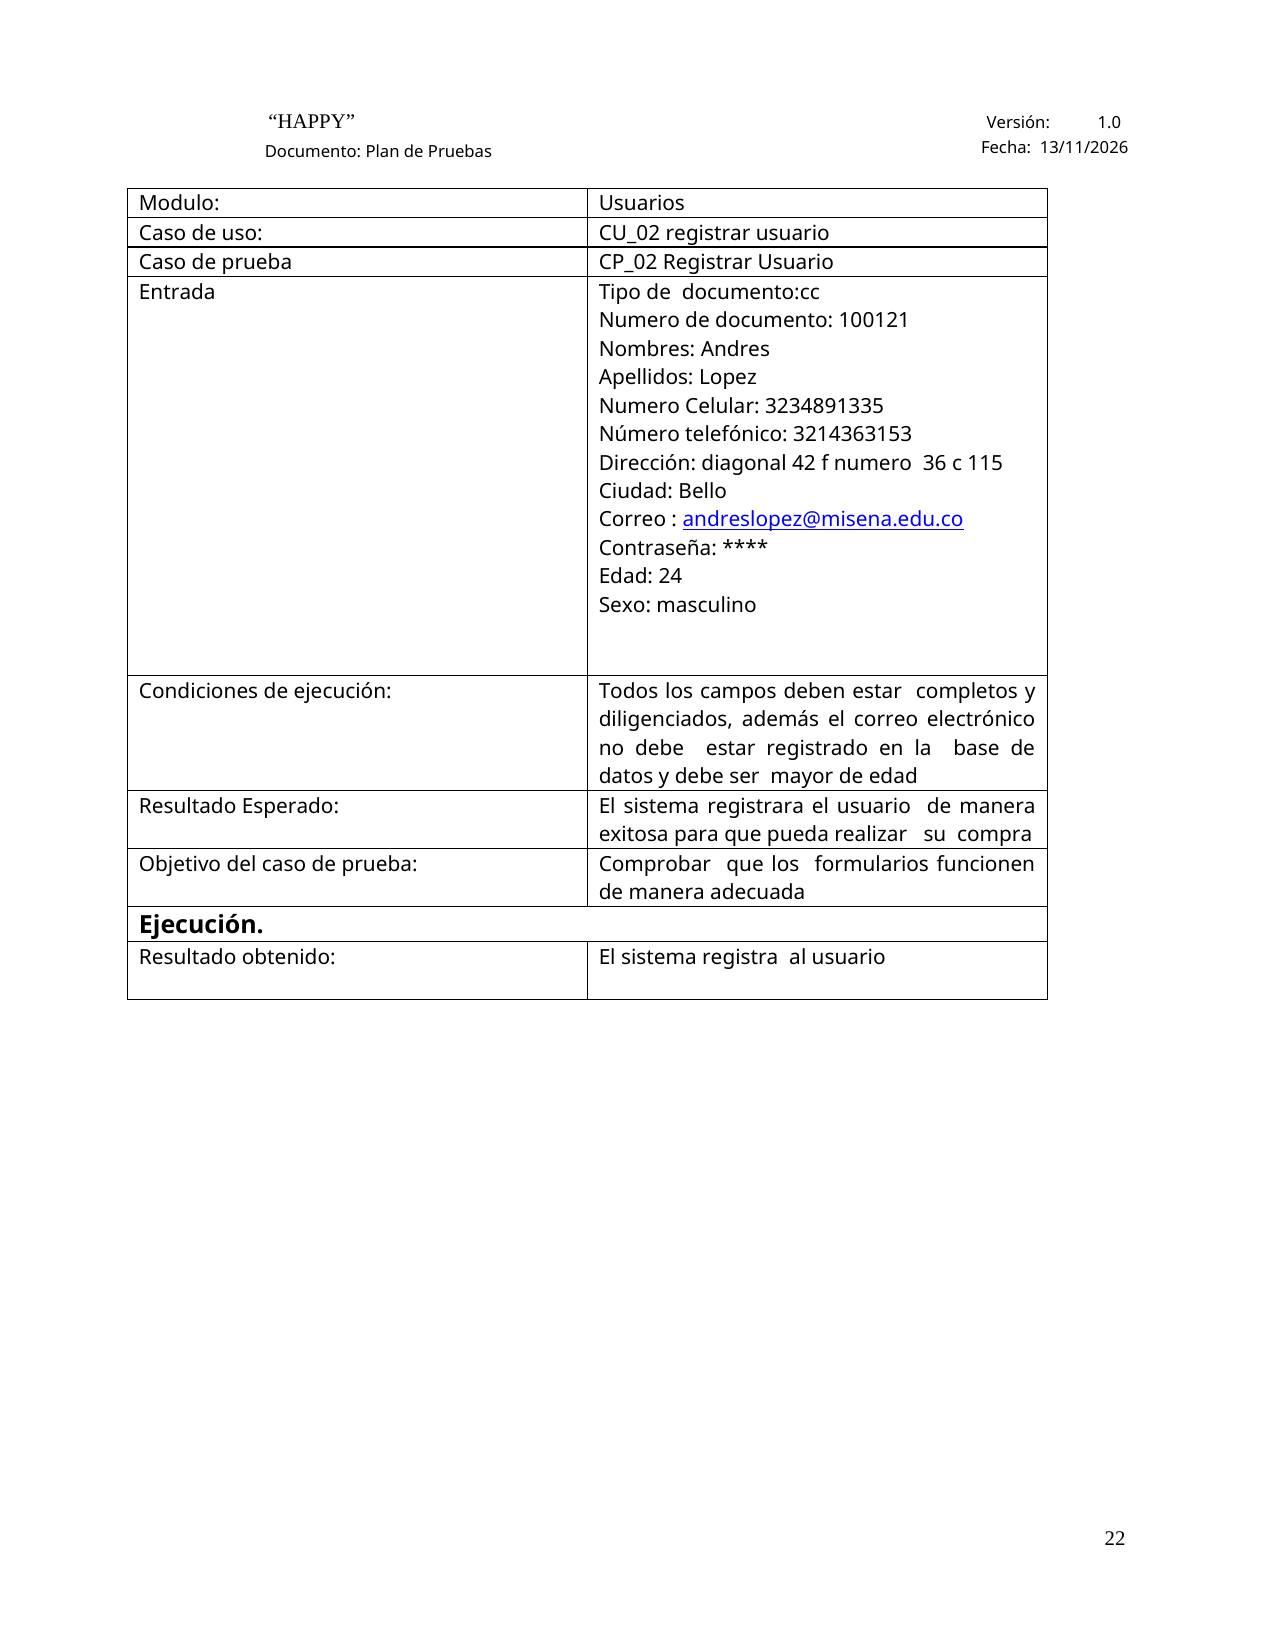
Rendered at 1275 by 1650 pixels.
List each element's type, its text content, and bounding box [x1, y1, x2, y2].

table_cell Tipo de documento:cc Numero de documento: 100121 Nombres: Andres Apellidos: Lopez Numero Celular: 3234891335 Número telefónico: 3214363153 Dirección: diagonal 42 f numero 36 c 115 Ciudad: Bello Correo : andreslopez@misena.edu.co Contraseña: **** Edad: 24 Sexo: masculino [588, 277, 1047, 675]
table_cell Entrada [128, 277, 587, 675]
table_cell CU_02 registrar usuario [588, 218, 1047, 246]
table_cell Resultado obtenido: [128, 942, 587, 999]
table_cell Caso de uso: [128, 218, 587, 246]
table_cell Caso de prueba [128, 248, 587, 276]
table_header Usuarios [588, 189, 1047, 217]
table_cell Condiciones de ejecución: [128, 676, 587, 790]
table_cell Todos los campos deben estar completos y diligenciados, además el correo electrónico no debe estar registrado en la base de datos y debe ser mayor de edad [588, 676, 1047, 790]
table_cell El sistema registra al usuario [588, 942, 1047, 999]
table_header Modulo: [128, 189, 587, 217]
table_cell Resultado Esperado: [128, 791, 587, 848]
table_cell El sistema registrara el usuario de manera exitosa para que pueda realizar su compra [588, 791, 1047, 848]
table_cell Ejecución. [128, 907, 1047, 941]
table_cell Comprobar que los formularios funcionen de manera adecuada [588, 849, 1047, 906]
table_cell Objetivo del caso de prueba: [128, 849, 587, 906]
table_cell CP_02 Registrar Usuario [588, 248, 1047, 276]
